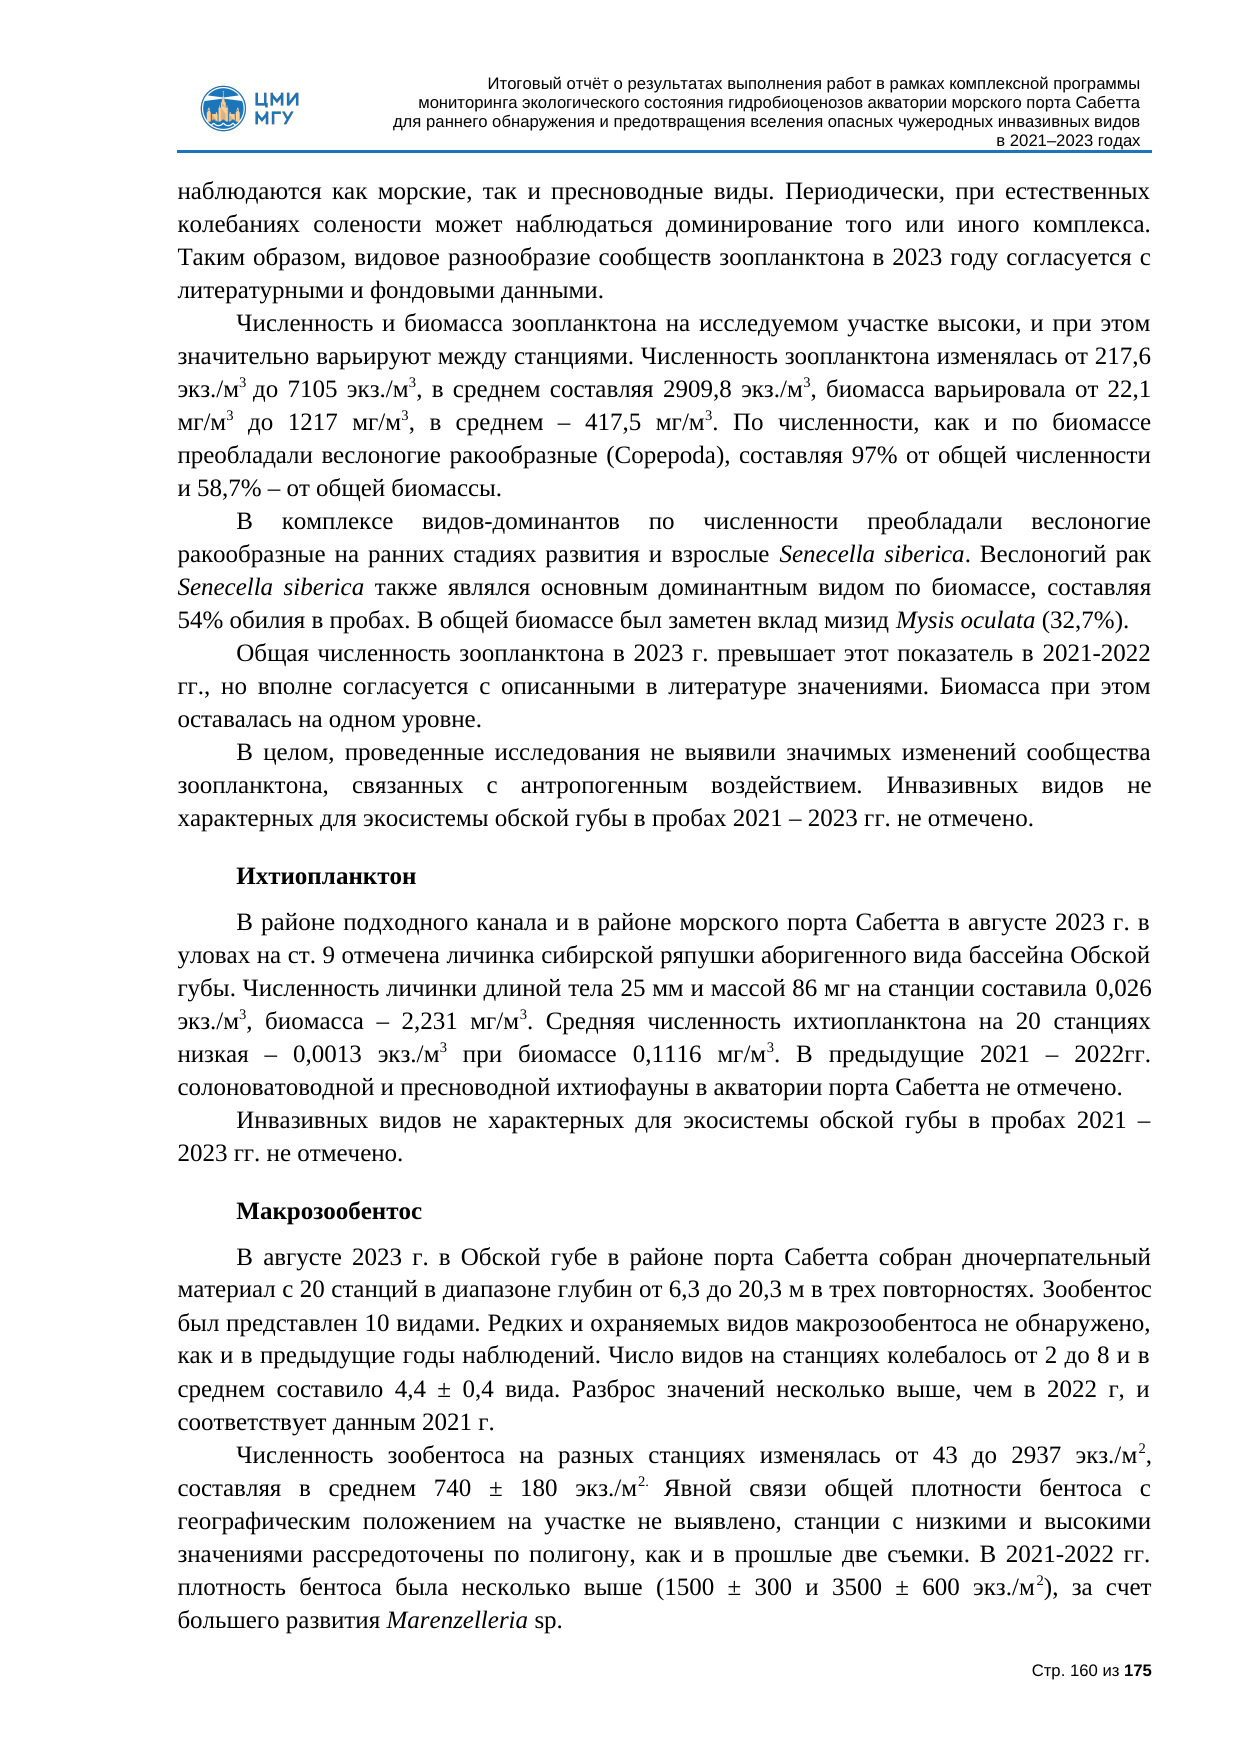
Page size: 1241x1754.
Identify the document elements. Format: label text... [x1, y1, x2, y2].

text В комплексе видов-доминантов по численности преобладали веслоногие ракообразные на ранних стадиях развития и взрослые Senecella siberica. Веслоногий рак Senecella siberica также являлся основным доминантным видом по биомассе, составляя 54% обилия в пробах. В общей биомассе был заметен вклад мизид Mysis oculata (32,7%). [177, 506, 1152, 634]
text Инвазивных видов не характерных для экосистемы обской губы в пробах 2021 – 2023 гг. не отмечено. [177, 1105, 1152, 1167]
text В целом, проведенные исследования не выявили значимых изменений сообщества зоопланктона, связанных с антропогенным воздействием. Инвазивных видов не характерных для экосистемы обской губы в пробах 2021 – 2023 гг. не отмечено. [177, 737, 1152, 832]
text Ихтиопланктон [177, 861, 1152, 890]
text Численность и биомасса зоопланктона на исследуемом участке высоки, и при этом значительно варьируют между станциями. Численность зоопланктона изменялась от 217,6 экз./м3 до 7105 экз./м3, в среднем составляя 2909,8 экз./м3, биомасса варьировала от 22,1 мг/м3 до 1217 мг/м3, в среднем – 417,5 мг/м3. По численности, как и по биомассе преобладали веслоногие ракообразные (Copepoda), составляя 97% от общей численности и 58,7% – от общей биомассы. [177, 308, 1152, 502]
text Макрозообентос [177, 1196, 1152, 1225]
text Численность зообентоса на разных станциях изменялась от 43 до 2937 экз./м2, составляя в среднем 740 ± 180 экз./м2. Явной связи общей плотности бентоса с географическим положением на участке не выявлено, станции с низкими и высокими значениями рассредоточены по полигону, как и в прошлые две съемки. В 2021-2022 гг. плотность бентоса была несколько выше (1500 ± 300 и 3500 ± 600 экз./м2), за счет большего развития Marenzelleria sp. [177, 1440, 1152, 1633]
text В августе 2023 г. в Обской губе в районе порта Сабетта собран дночерпательный материал с 20 станций в диапазоне глубин от 6,3 до 20,3 м в трех повторностях. Зообентос был представлен 10 видами. Редких и охраняемых видов макрозообентоса не обнаружено, как и в предыдущие годы наблюдений. Число видов на станциях колебалось от 2 до 8 и в среднем составило 4,4 ± 0,4 вида. Разброс значений несколько выше, чем в 2022 г, и соответствует данным 2021 г. [177, 1242, 1152, 1435]
text Общая численность зоопланктона в 2023 г. превышает этот показатель в 2021-2022 гг., но вполне согласуется с описанными в литературе значениями. Биомасса при этом оставалась на одном уровне. [177, 638, 1152, 733]
picture [188, 73, 311, 144]
text В районе подходного канала и в районе морского порта Сабетта в августе 2023 г. в уловах на ст. 9 отмечена личинка сибирской ряпушки аборигенного вида бассейна Обской губы. Численность личинки длиной тела 25 мм и массой 86 мг на станции составила 0,026 экз./м3, биомасса – 2,231 мг/м3. Средняя численность ихтиопланктона на 20 станциях низкая – 0,0013 экз./м3 при биомассе 0,1116 мг/м3. В предыдущие 2021 – 2022гг. солоноватоводной и пресноводной ихтиофауны в акватории порта Сабетта не отмечено. [177, 907, 1152, 1101]
